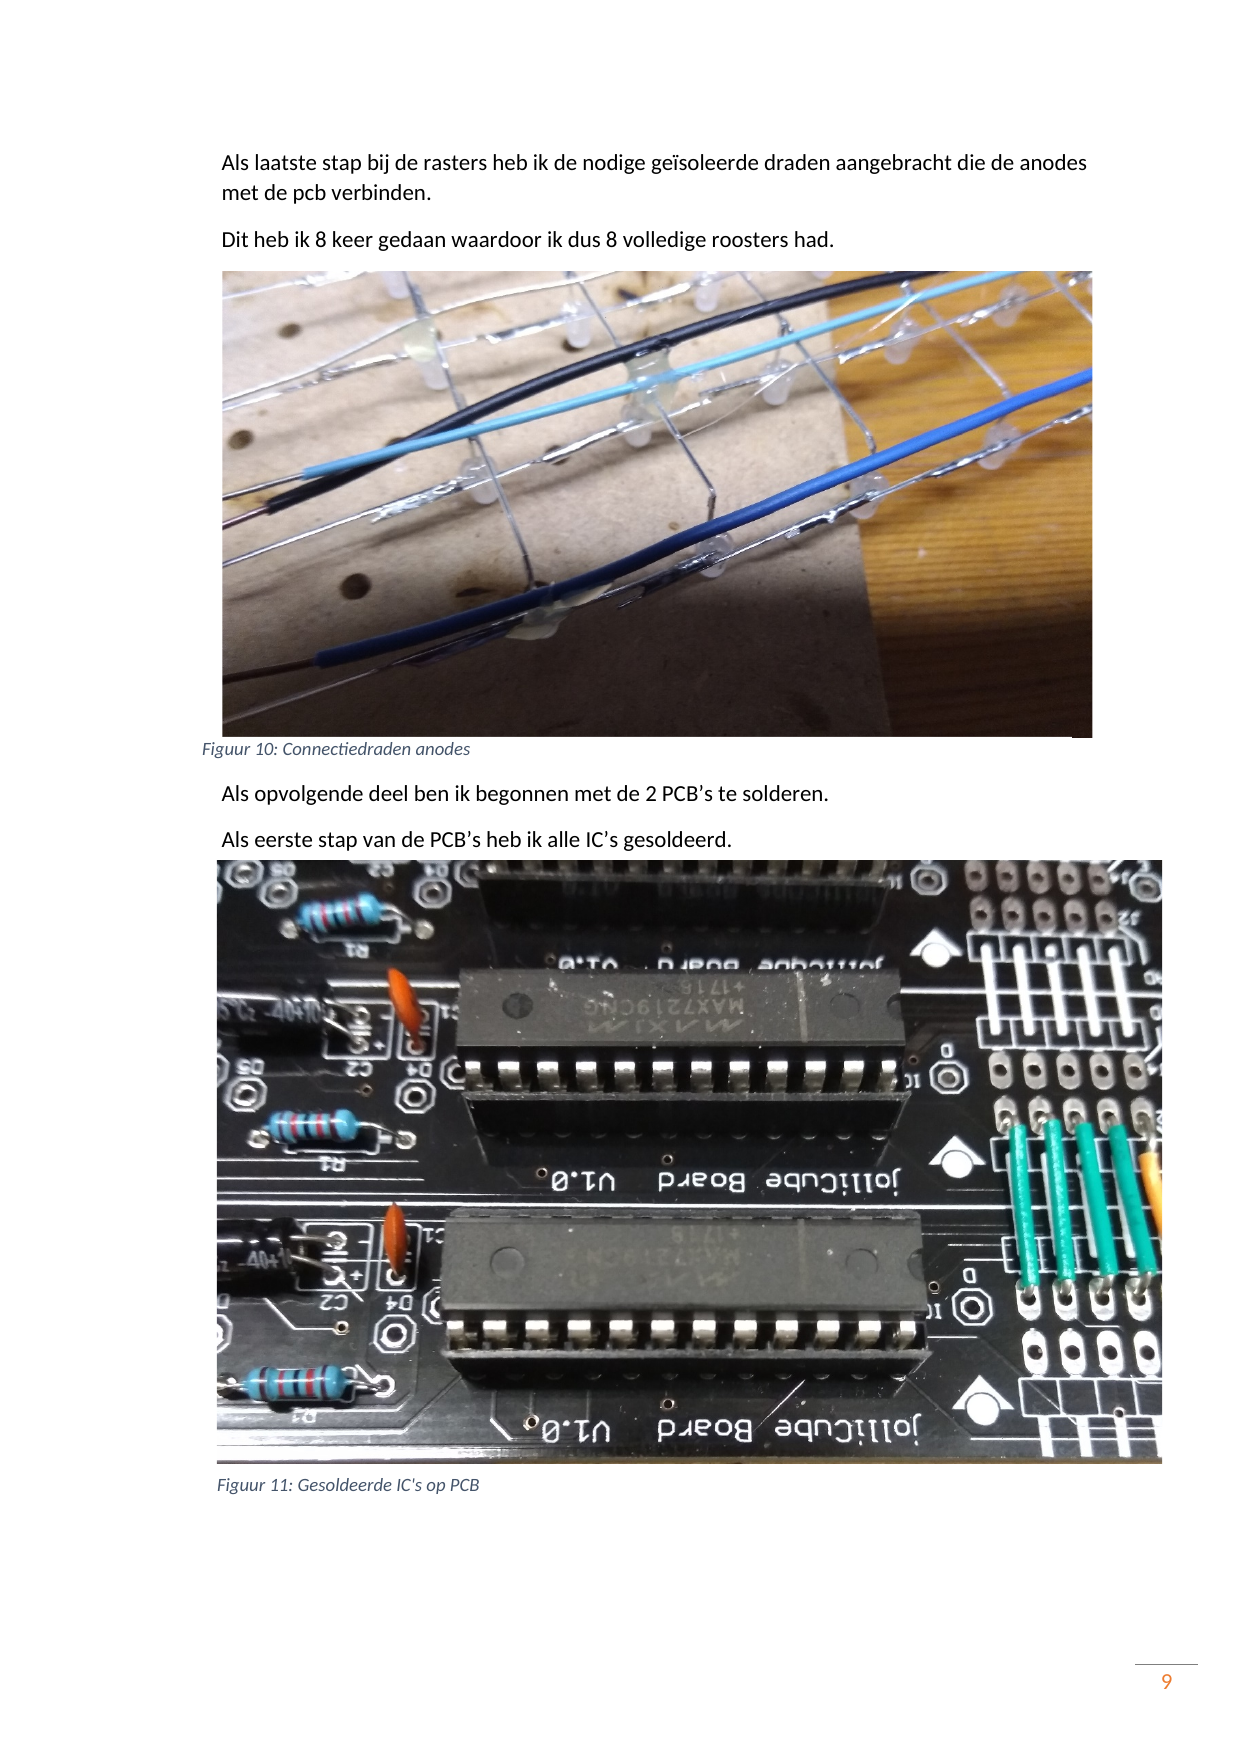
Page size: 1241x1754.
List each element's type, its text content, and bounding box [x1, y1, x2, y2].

picture [222, 271, 1093, 738]
text Dit heb ik 8 keer gedaan waardoor ik dus 8 volledige roosters had. [221, 225, 1093, 253]
text Als opvolgende deel ben ik begonnen met de 2 PCB’s te solderen. [221, 738, 1093, 807]
text Als eerste stap van de PCB’s heb ik alle IC’s gesoldeerd. [221, 826, 1093, 853]
text Als laatste stap bij de rasters heb ik de nodige geïsoleerde draden aangebracht die de anodes met de pcb verbinden. [221, 148, 1093, 206]
picture [216, 860, 1163, 1464]
